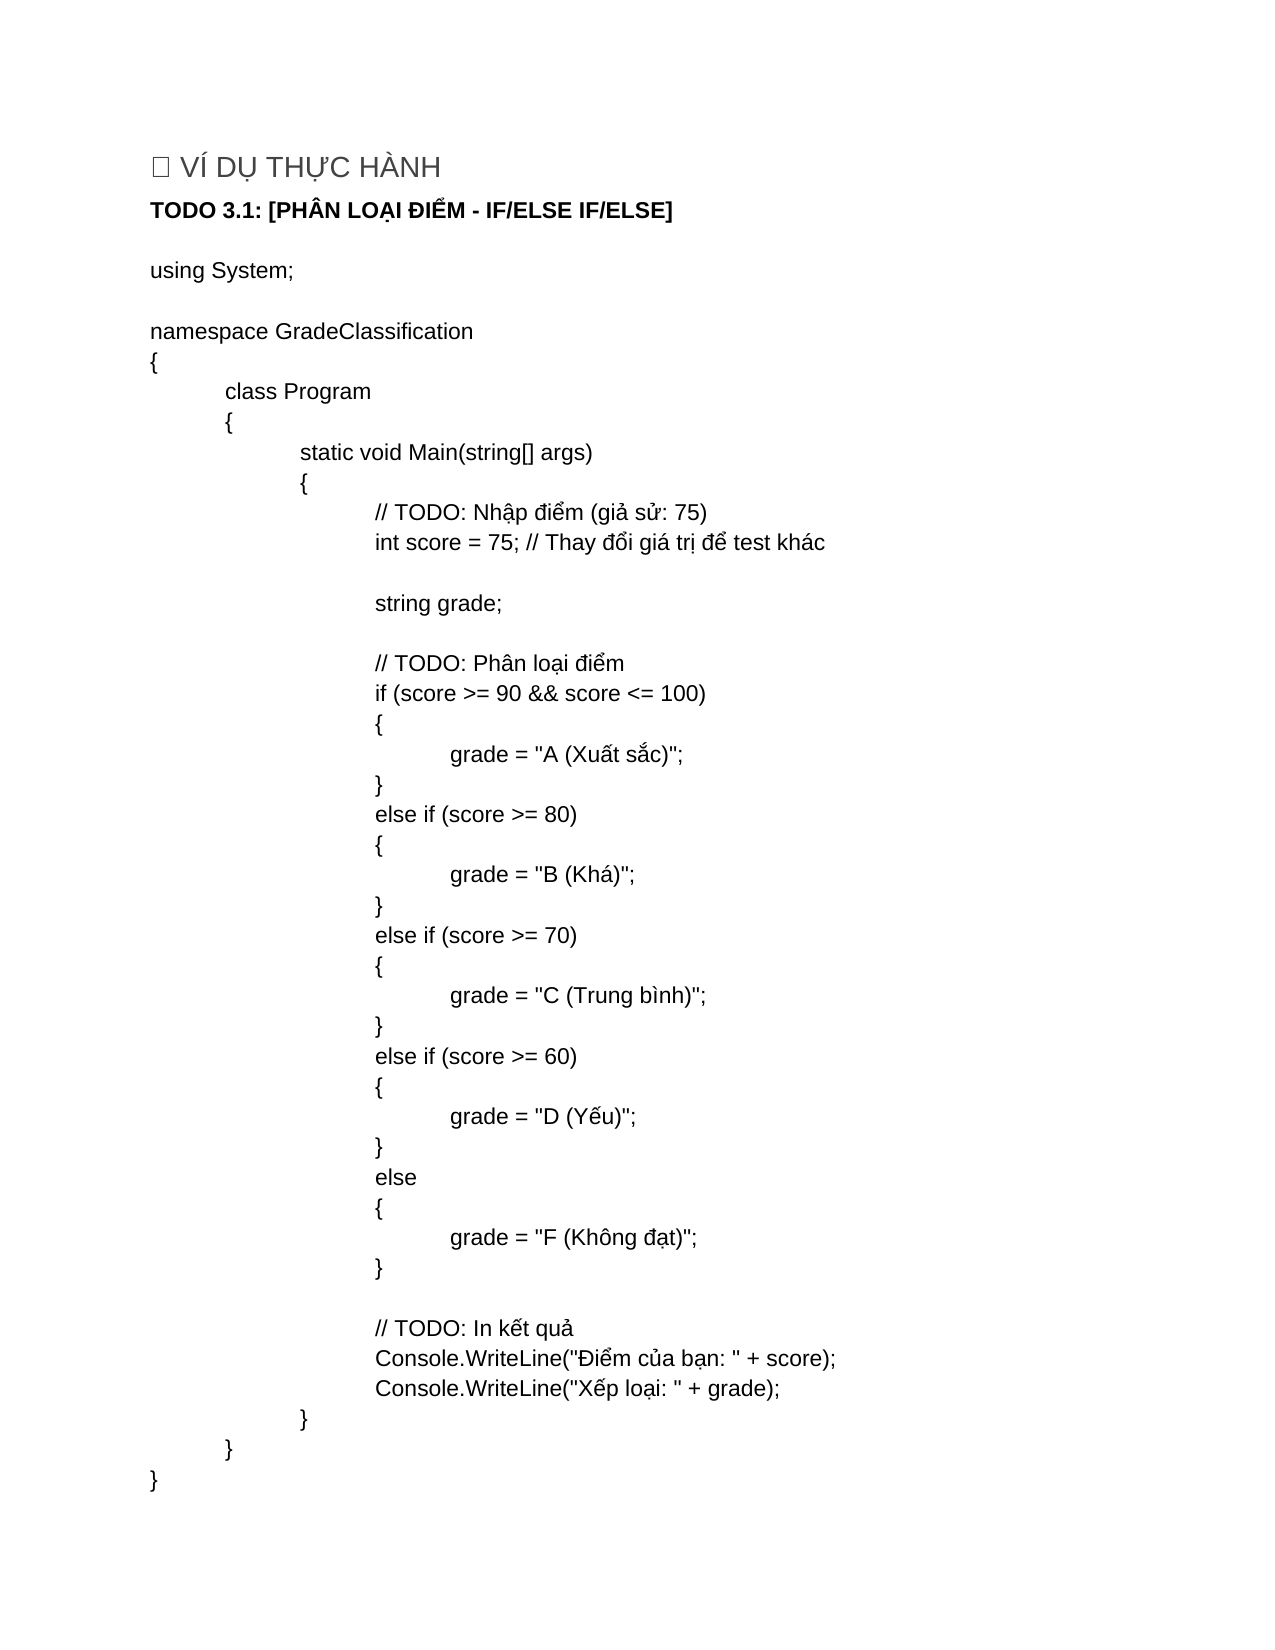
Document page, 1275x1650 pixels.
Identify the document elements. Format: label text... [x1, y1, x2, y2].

text grade = "A (Xuất sắc)"; [150, 741, 1125, 767]
text { [150, 831, 1125, 858]
text } [150, 1012, 1125, 1039]
text } [150, 1466, 1125, 1492]
text } [150, 771, 1125, 797]
text grade = "F (Không đạt)"; [150, 1224, 1125, 1250]
text { [150, 1194, 1125, 1220]
text Console.WriteLine("Điểm của bạn: " + score); [150, 1345, 1125, 1371]
text // TODO: Nhập điểm (giả sử: 75) [150, 499, 1125, 525]
text // TODO: Phân loại điểm [150, 650, 1125, 676]
text int score = 75; // Thay đổi giá trị để test khác [150, 529, 1125, 556]
text // TODO: In kết quả [150, 1314, 1125, 1341]
text static void Main(string[] args) [150, 438, 1125, 465]
text class Program [150, 378, 1125, 404]
text { [150, 408, 1125, 435]
text { [150, 952, 1125, 978]
text { [150, 348, 1125, 374]
text } [150, 1133, 1125, 1160]
text { [150, 1073, 1125, 1099]
text } [150, 892, 1125, 918]
text grade = "C (Trung bình)"; [150, 982, 1125, 1009]
text string grade; [150, 589, 1125, 616]
text TODO 3.1: [PHÂN LOẠI ĐIỂM - IF/ELSE IF/ELSE] [150, 197, 1125, 223]
text using System; [150, 257, 1125, 284]
subtitle 📝 VÍ DỤ THỰC HÀNH [150, 150, 1125, 183]
text Console.WriteLine("Xếp loại: " + grade); [150, 1375, 1125, 1401]
text { [150, 469, 1125, 495]
text else if (score >= 60) [150, 1043, 1125, 1069]
text grade = "B (Khá)"; [150, 861, 1125, 888]
text else [150, 1163, 1125, 1190]
text else if (score >= 70) [150, 922, 1125, 948]
text } [150, 1254, 1125, 1281]
text else if (score >= 80) [150, 801, 1125, 827]
text grade = "D (Yếu)"; [150, 1103, 1125, 1129]
text if (score >= 90 && score <= 100) [150, 680, 1125, 707]
text } [150, 1405, 1125, 1432]
text { [150, 710, 1125, 737]
text } [150, 1435, 1125, 1462]
text namespace GradeClassification [150, 318, 1125, 344]
